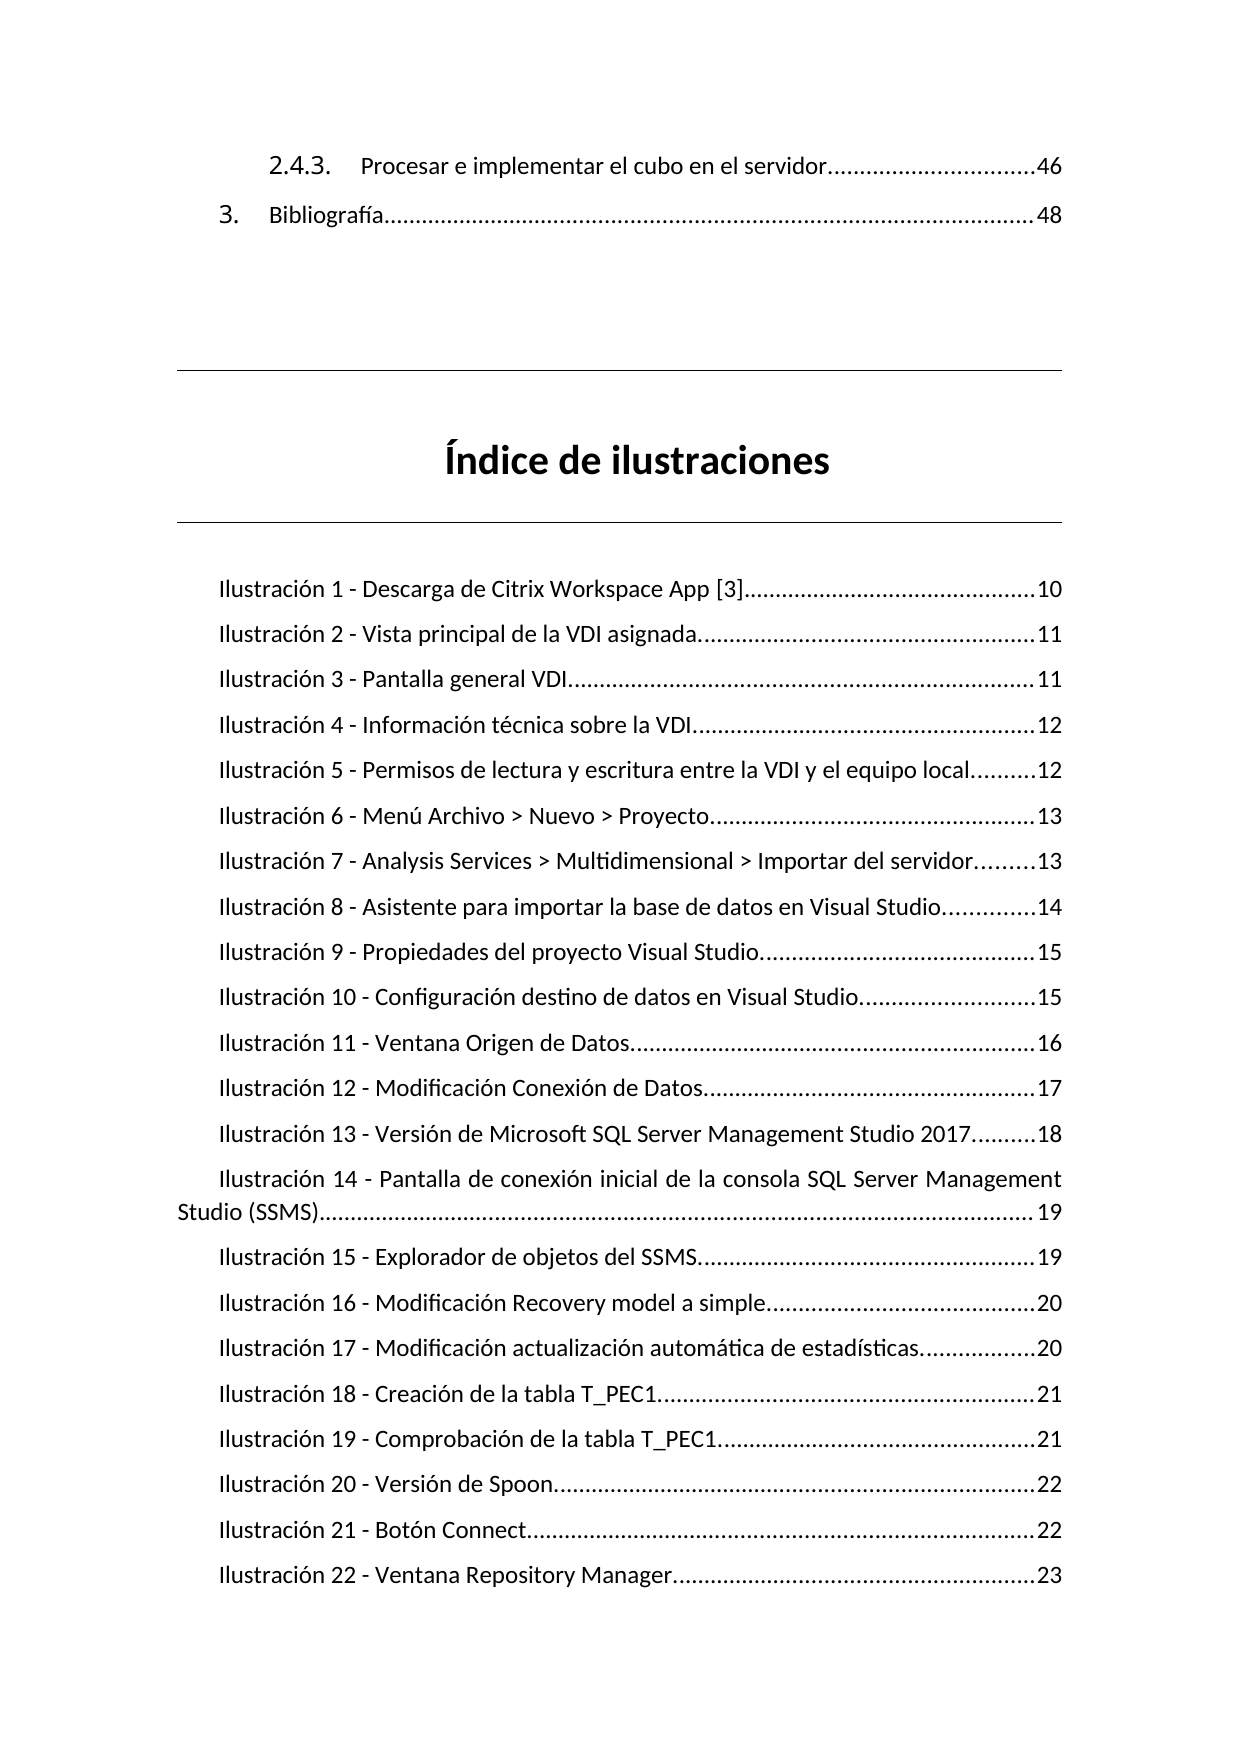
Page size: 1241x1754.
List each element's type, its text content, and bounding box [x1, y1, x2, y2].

table_header Índice de ilustraciones [177, 371, 1062, 522]
text Ilustración 6 - Menú Archivo > Nuevo > Proyecto. 13 [177, 800, 1063, 830]
text Ilustración 19 - Comprobación de la tabla T_PEC1. 21 [177, 1423, 1063, 1454]
text Ilustración 10 - Configuración destino de datos en Visual Studio. 15 [177, 982, 1063, 1012]
text Ilustración 12 - Modificación Conexión de Datos. 17 [177, 1072, 1063, 1103]
text Ilustración 4 - Información técnica sobre la VDI. 12 [177, 709, 1063, 739]
text Ilustración 3 - Pantalla general VDI. 11 [177, 664, 1063, 694]
text Ilustración 7 - Analysis Services > Multidimensional > Importar del servidor. 13 [177, 845, 1063, 876]
text Ilustración 2 - Vista principal de la VDI asignada. 11 [177, 618, 1063, 649]
text Ilustración 14 - Pantalla de conexión inicial de la consola SQL Server Management Studio (SSMS). 19 [177, 1163, 1063, 1227]
text Ilustración 22 - Ventana Repository Manager. 23 [177, 1559, 1063, 1590]
text Ilustración 9 - Propiedades del proyecto Visual Studio. 15 [177, 936, 1063, 967]
text Ilustración 5 - Permisos de lectura y escritura entre la VDI y el equipo local. 12 [177, 754, 1063, 785]
text Ilustración 13 - Versión de Microsoft SQL Server Management Studio 2017. 18 [177, 1118, 1063, 1148]
text Ilustración 15 - Explorador de objetos del SSMS. 19 [177, 1242, 1063, 1272]
text Ilustración 20 - Versión de Spoon. 22 [177, 1469, 1063, 1499]
text Ilustración 11 - Ventana Origen de Datos. 16 [177, 1027, 1063, 1057]
text Ilustración 16 - Modificación Recovery model a simple. 20 [177, 1287, 1063, 1317]
text Ilustración 17 - Modificación actualización automática de estadísticas. 20 [177, 1332, 1063, 1363]
text Ilustración 21 - Botón Connect. 22 [177, 1514, 1063, 1544]
text Ilustración 1 - Descarga de Citrix Workspace App [3]. 10 [177, 573, 1063, 603]
text Ilustración 8 - Asistente para importar la base de datos en Visual Studio. 14 [177, 891, 1063, 921]
text Ilustración 18 - Creación de la tabla T_PEC1. 21 [177, 1378, 1063, 1408]
